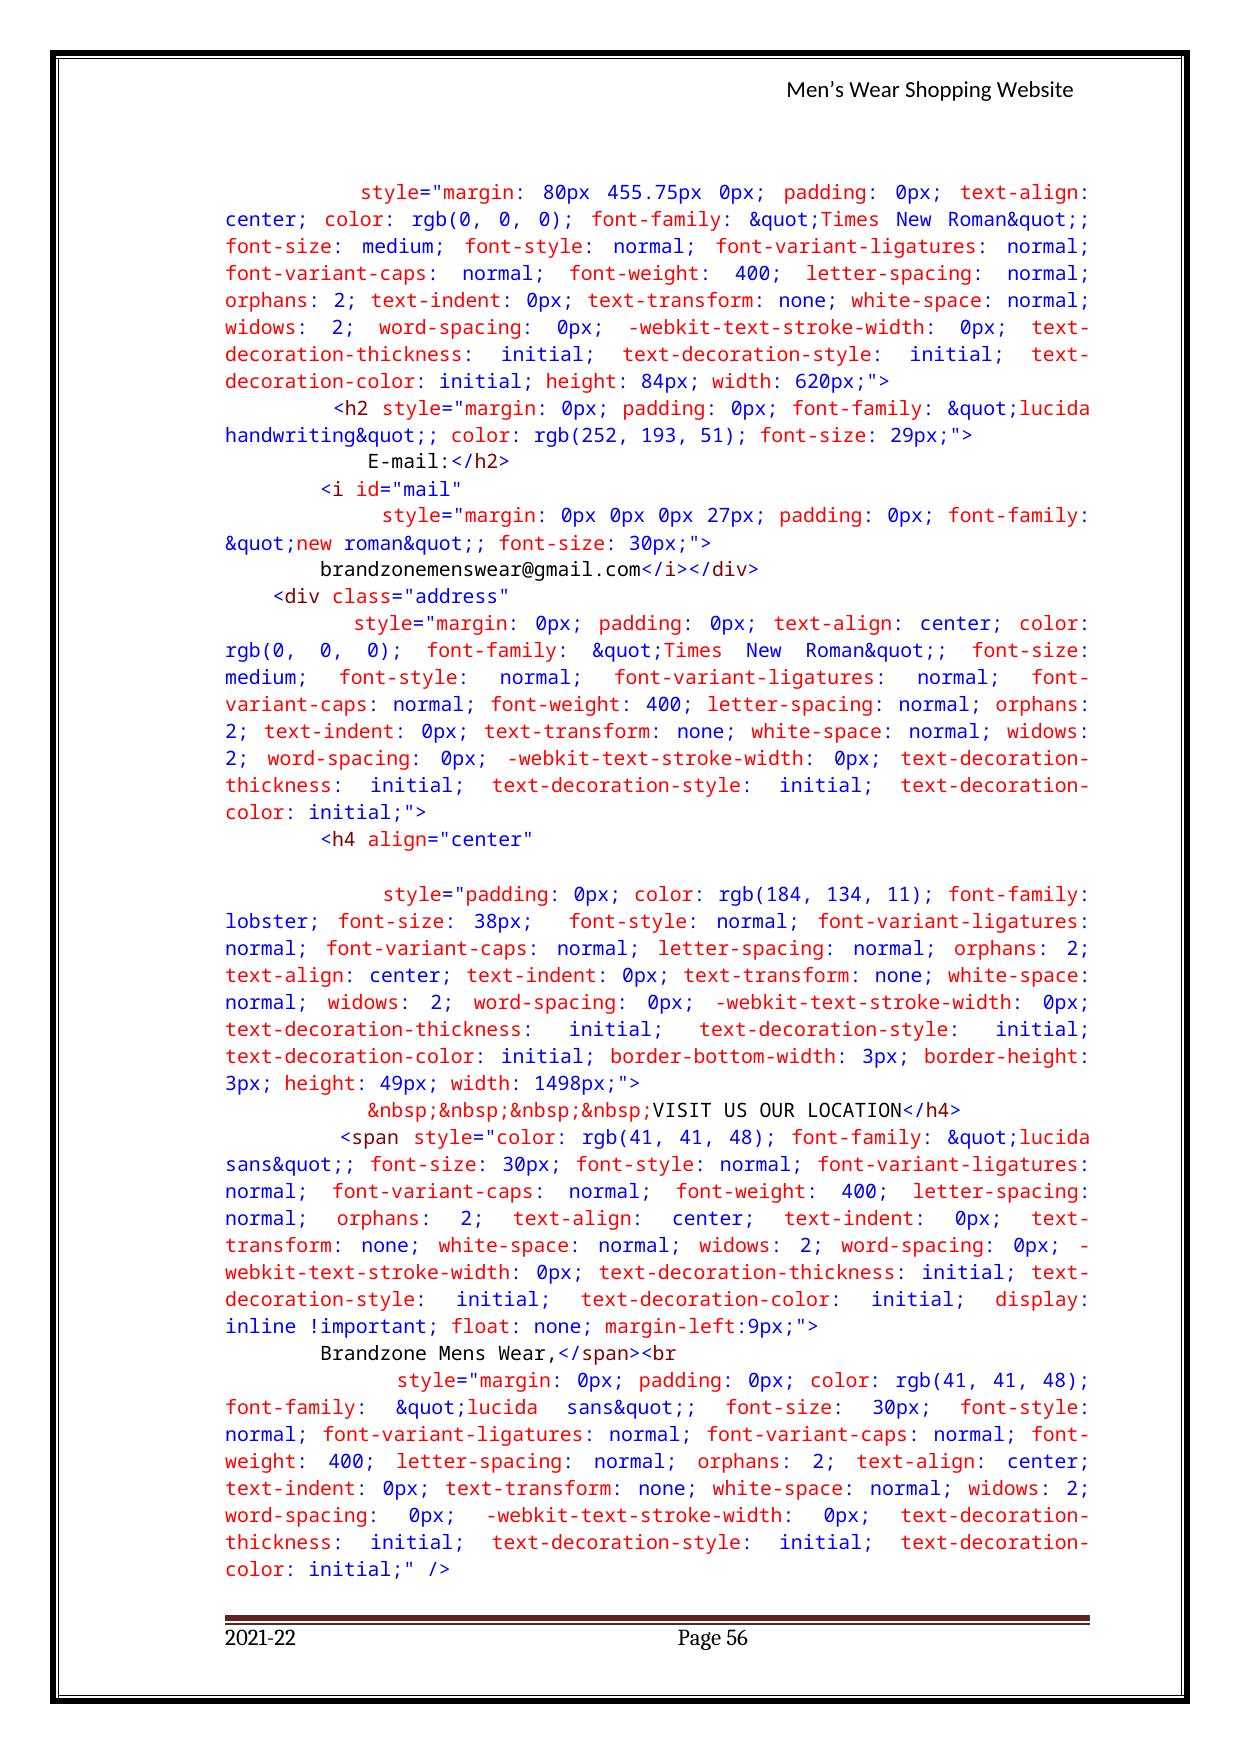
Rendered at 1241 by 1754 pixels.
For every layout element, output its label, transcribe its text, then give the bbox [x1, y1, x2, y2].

text Brandzone Mens Wear,</span><br [225, 1339, 1090, 1366]
text <h2 style="margin: 0px; padding: 0px; font-family: &quot;lucida handwriting&quot;; color: rgb(252, 193, 51); font-size: 29px;"> [225, 394, 1090, 448]
text &nbsp;&nbsp;&nbsp;&nbsp;VISIT US OUR LOCATION</h4> [225, 1096, 1090, 1123]
text brandzonemenswear@gmail.com</i></div> [225, 556, 1090, 583]
text style="padding: 0px; color: rgb(184, 134, 11); font-family: lobster; font-size: 38px; font-style: normal; font-variant-ligatures: normal; font-variant-caps: normal; letter-spacing: normal; orphans: 2; text-align: center; text-indent: 0px; text-transform: none; white-space: normal; widows: 2; word-spacing: 0px; -webkit-text-stroke-width: 0px; text-decoration-thickness: initial; text-decoration-style: initial; text-decoration-color: initial; border-bottom-width: 3px; border-height: 3px; height: 49px; width: 1498px;"> [225, 881, 1090, 1096]
text E-mail:</h2> [225, 448, 1090, 475]
text <h4 align="center" [225, 826, 1090, 852]
text <div class="address" [225, 583, 1090, 610]
text style="margin: 0px; padding: 0px; text-align: center; color: rgb(0, 0, 0); font-family: &quot;Times New Roman&quot;; font-size: medium; font-style: normal; font-variant-ligatures: normal; font-variant-caps: normal; font-weight: 400; letter-spacing: normal; orphans: 2; text-indent: 0px; text-transform: none; white-space: normal; widows: 2; word-spacing: 0px; -webkit-text-stroke-width: 0px; text-decoration-thickness: initial; text-decoration-style: initial; text-decoration-color: initial;"> [225, 610, 1090, 826]
text <i id="mail" [225, 475, 1090, 502]
text style="margin: 0px 0px 0px 27px; padding: 0px; font-family: &quot;new roman&quot;; font-size: 30px;"> [225, 502, 1090, 556]
text style="margin: 80px 455.75px 0px; padding: 0px; text-align: center; color: rgb(0, 0, 0); font-family: &quot;Times New Roman&quot;; font-size: medium; font-style: normal; font-variant-ligatures: normal; font-variant-caps: normal; font-weight: 400; letter-spacing: normal; orphans: 2; text-indent: 0px; text-transform: none; white-space: normal; widows: 2; word-spacing: 0px; -webkit-text-stroke-width: 0px; text-decoration-thickness: initial; text-decoration-style: initial; text-decoration-color: initial; height: 84px; width: 620px;"> [225, 178, 1090, 394]
